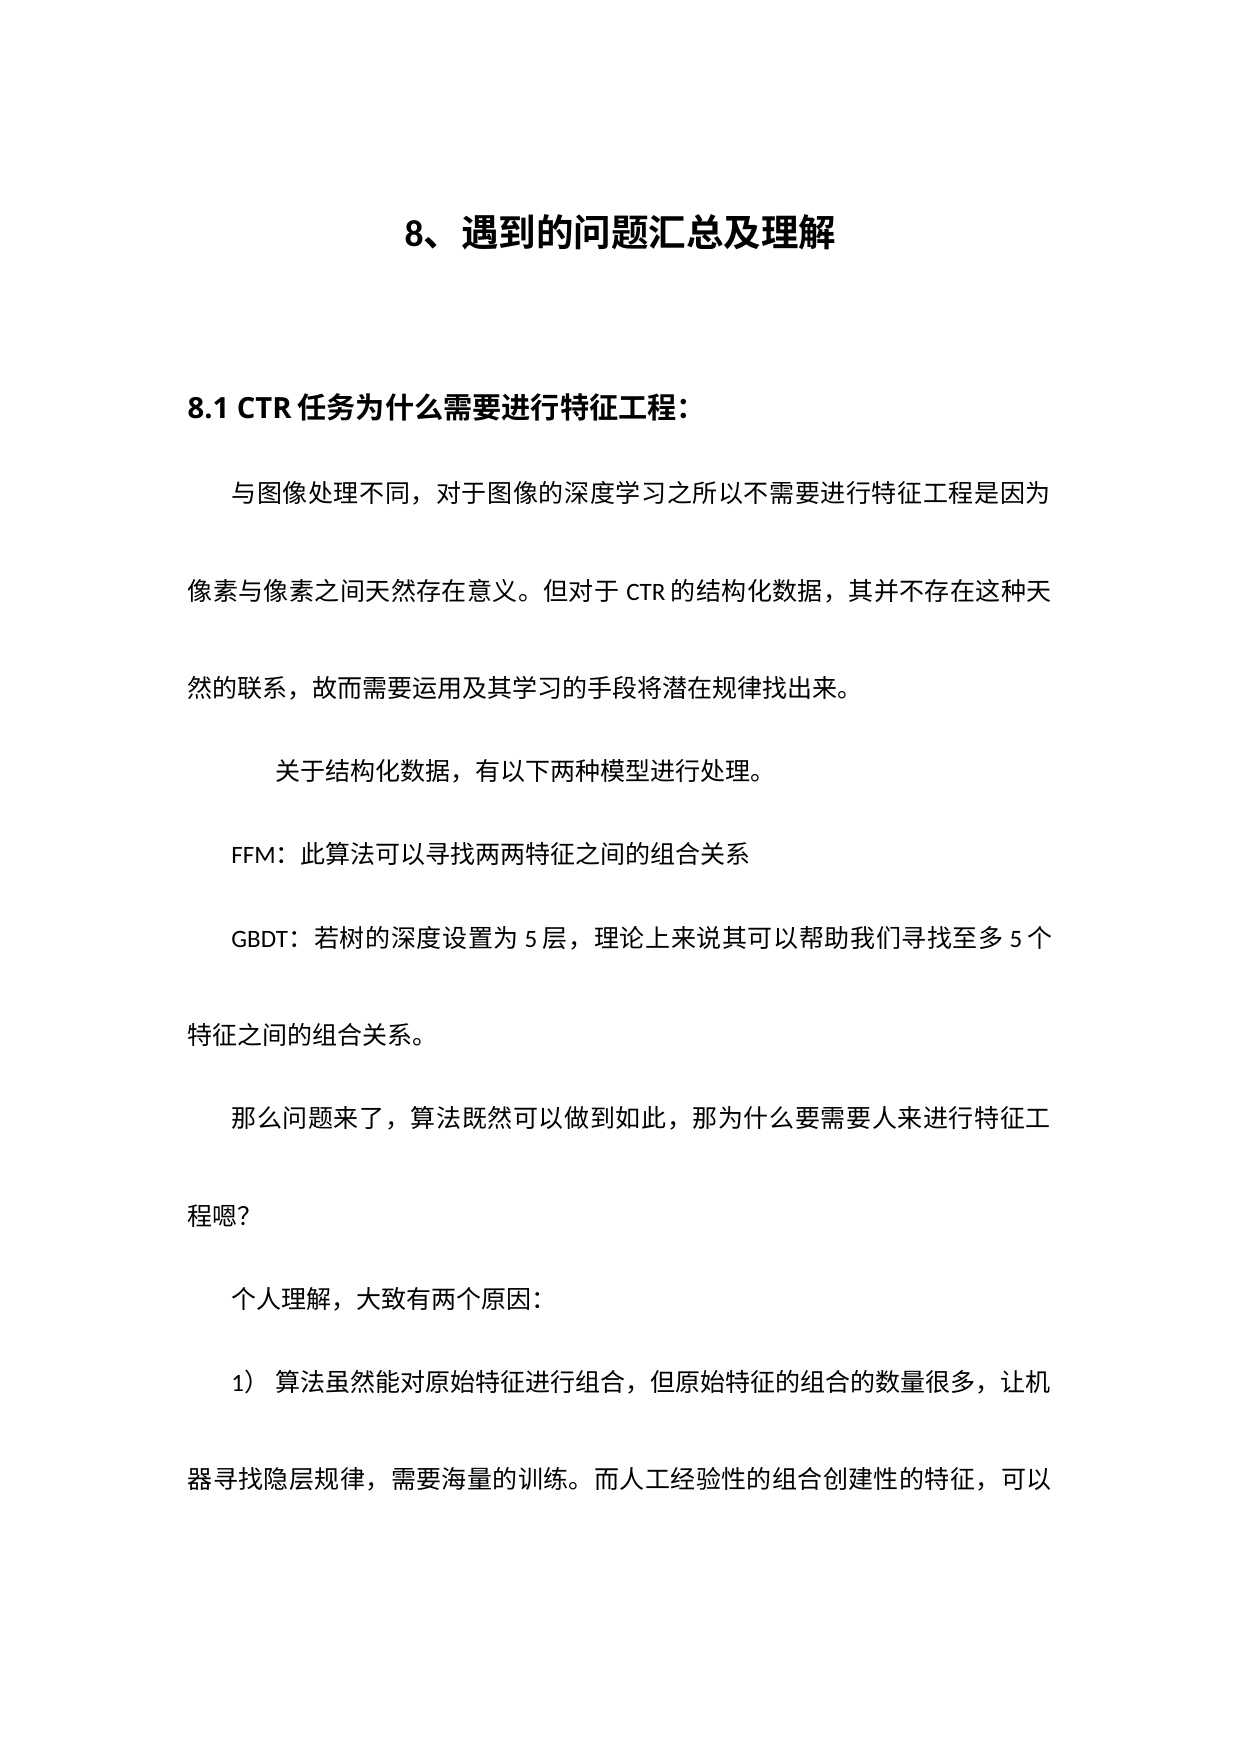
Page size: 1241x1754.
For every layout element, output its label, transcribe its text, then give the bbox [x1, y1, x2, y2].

text GBDT：若树的深度设置为5层，理论上来说其可以帮助我们寻找至多5个特征之间的组合关系。 [187, 904, 1053, 1066]
subtitle 8.1 CTR任务为什么需要进行特征工程： [187, 373, 1053, 438]
text 那么问题来了，算法既然可以做到如此，那为什么要需要人来进行特征工程嗯？ [187, 1084, 1053, 1247]
text 与图像处理不同，对于图像的深度学习之所以不需要进行特征工程是因为像素与像素之间天然存在意义。但对于CTR的结构化数据，其并不存在这种天然的联系，故而需要运用及其学习的手段将潜在规律找出来。 [187, 459, 1053, 719]
text 关于结构化数据，有以下两种模型进行处理。 [187, 737, 1053, 802]
text FFM：此算法可以寻找两两特征之间的组合关系 [187, 821, 1053, 886]
subtitle 8、遇到的问题汇总及理解 [187, 197, 1053, 262]
text 个人理解，大致有两个原因： [187, 1265, 1053, 1330]
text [187, 1348, 1053, 1511]
